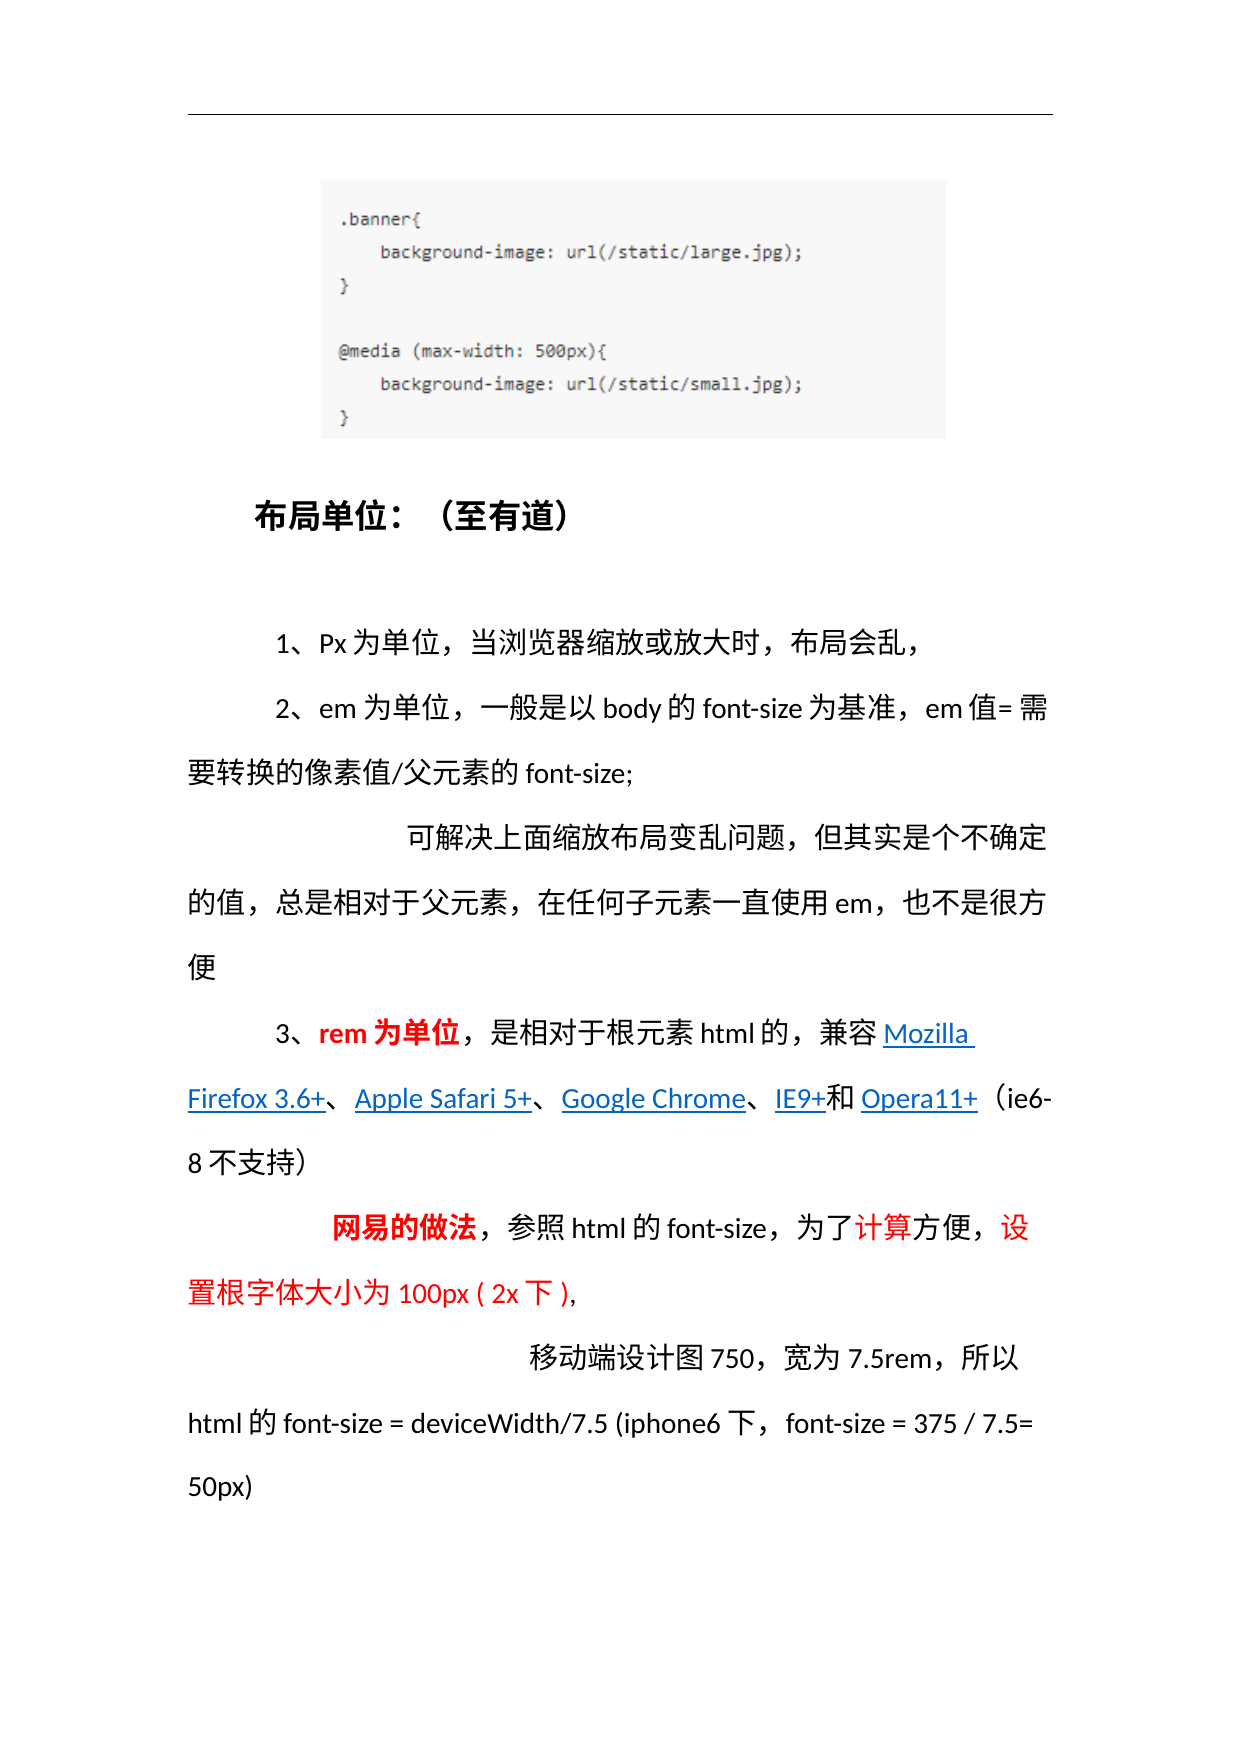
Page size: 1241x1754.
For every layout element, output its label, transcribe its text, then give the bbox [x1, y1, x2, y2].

picture [318, 162, 947, 439]
text 1、Px为单位，当浏览器缩放或放大时，布局会乱， [187, 609, 1053, 674]
text 移动端设计图750，宽为7.5rem，所以html的font-size = deviceWidth/7.5 (iphone6下，font-size = 375 / 7.5= 50px) [187, 1324, 1053, 1519]
subtitle 布局单位：（至有道） [187, 482, 1053, 547]
text 3、rem为单位，是相对于根元素html的，兼容Mozilla Firefox 3.6+、Apple Safari 5+、Google Chrome、IE9+和Opera11+（ie6-8不支持） [187, 999, 1053, 1194]
text 网易的做法，参照html的font-size，为了计算方便，设置根字体大小为100px ( 2x下 ), [187, 1194, 1053, 1324]
text 可解决上面缩放布局变乱问题，但其实是个不确定的值，总是相对于父元素，在任何子元素一直使用em，也不是很方便 [187, 804, 1053, 999]
text 2、em 为单位，一般是以body的font-size为基准，em值= 需要转换的像素值/父元素的font-size; [187, 674, 1053, 804]
